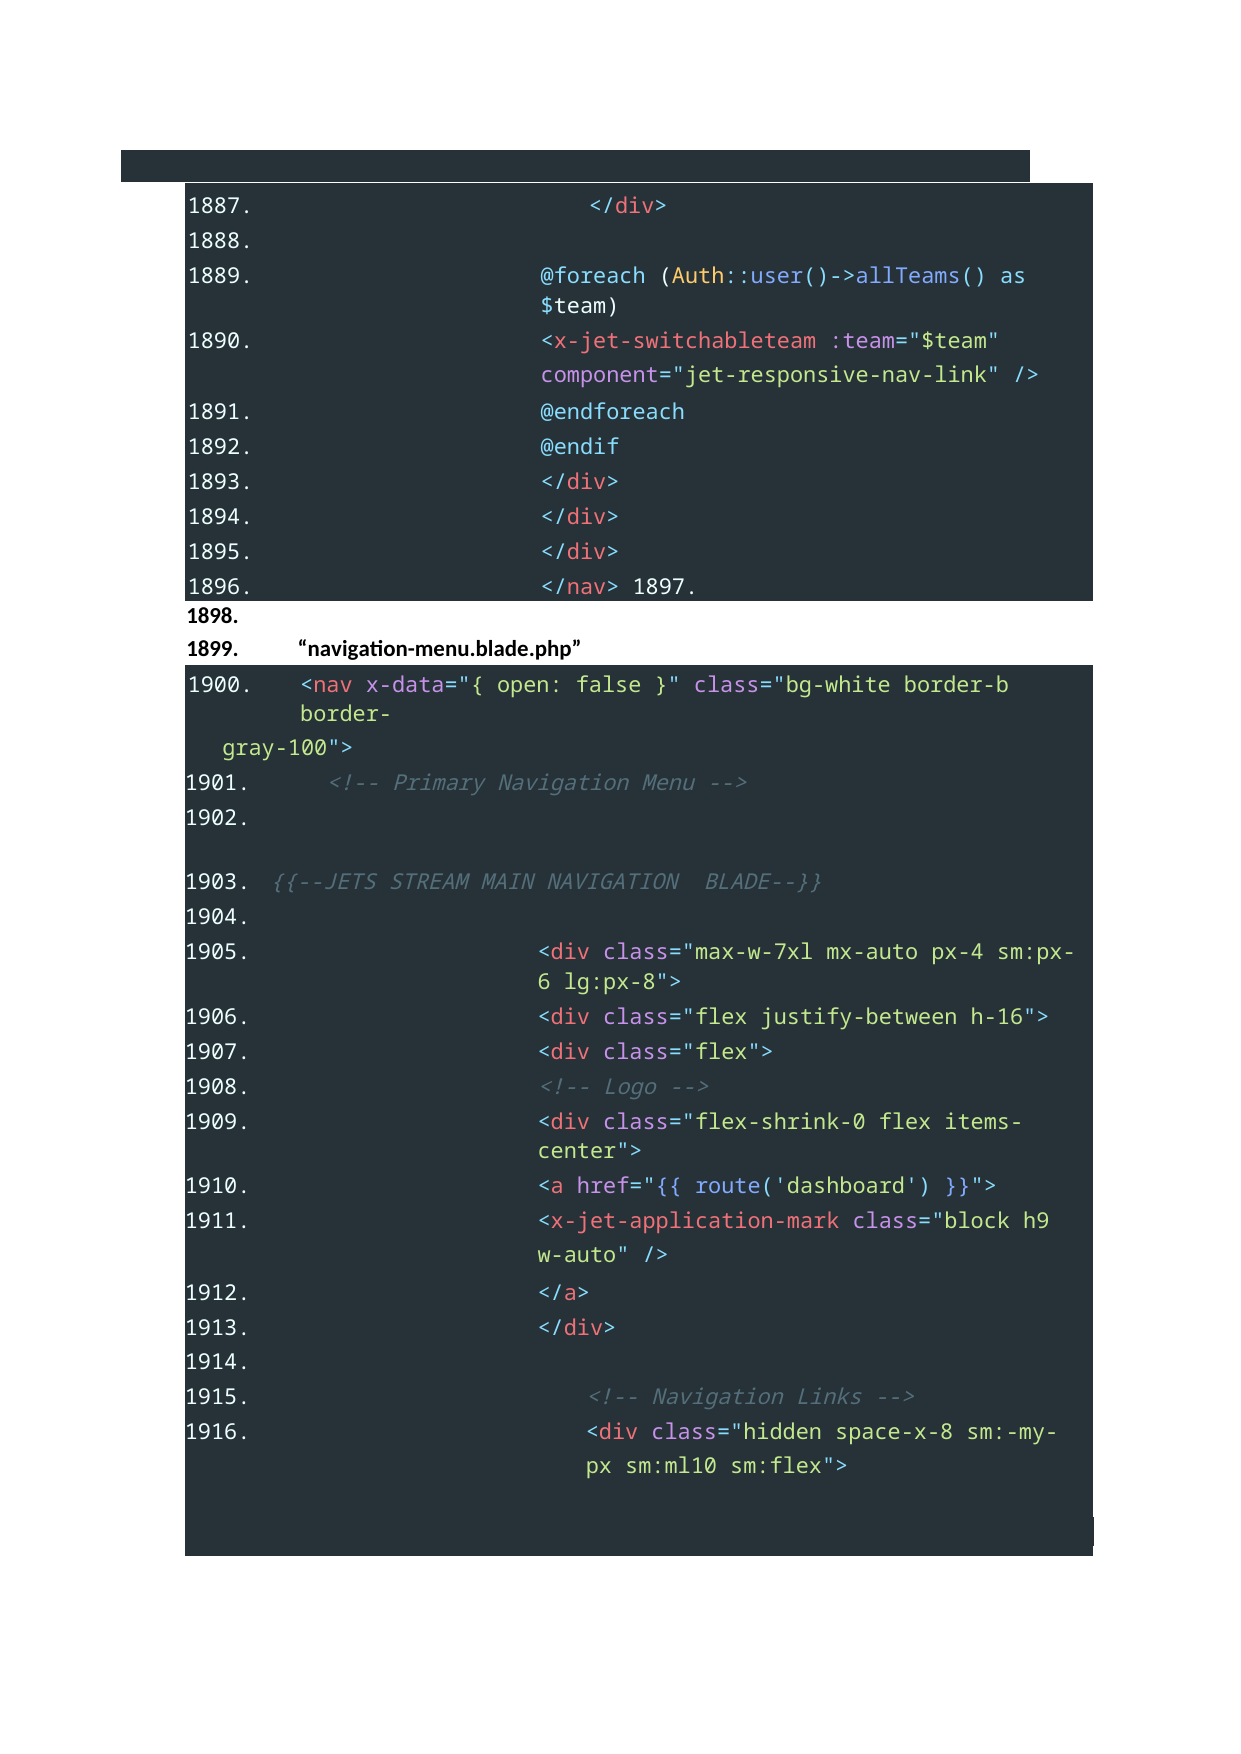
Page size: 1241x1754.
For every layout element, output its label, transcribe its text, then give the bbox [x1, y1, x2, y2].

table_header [185, 183, 1093, 601]
text 1899. “navigation-menu.blade.php” [186, 634, 1082, 662]
table_header <nav x-data="{ open: false }" class="bg-white border-b border- [300, 665, 1093, 728]
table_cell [185, 728, 1093, 1556]
text 1898. [186, 601, 1082, 629]
table_header 1900. [185, 665, 300, 728]
